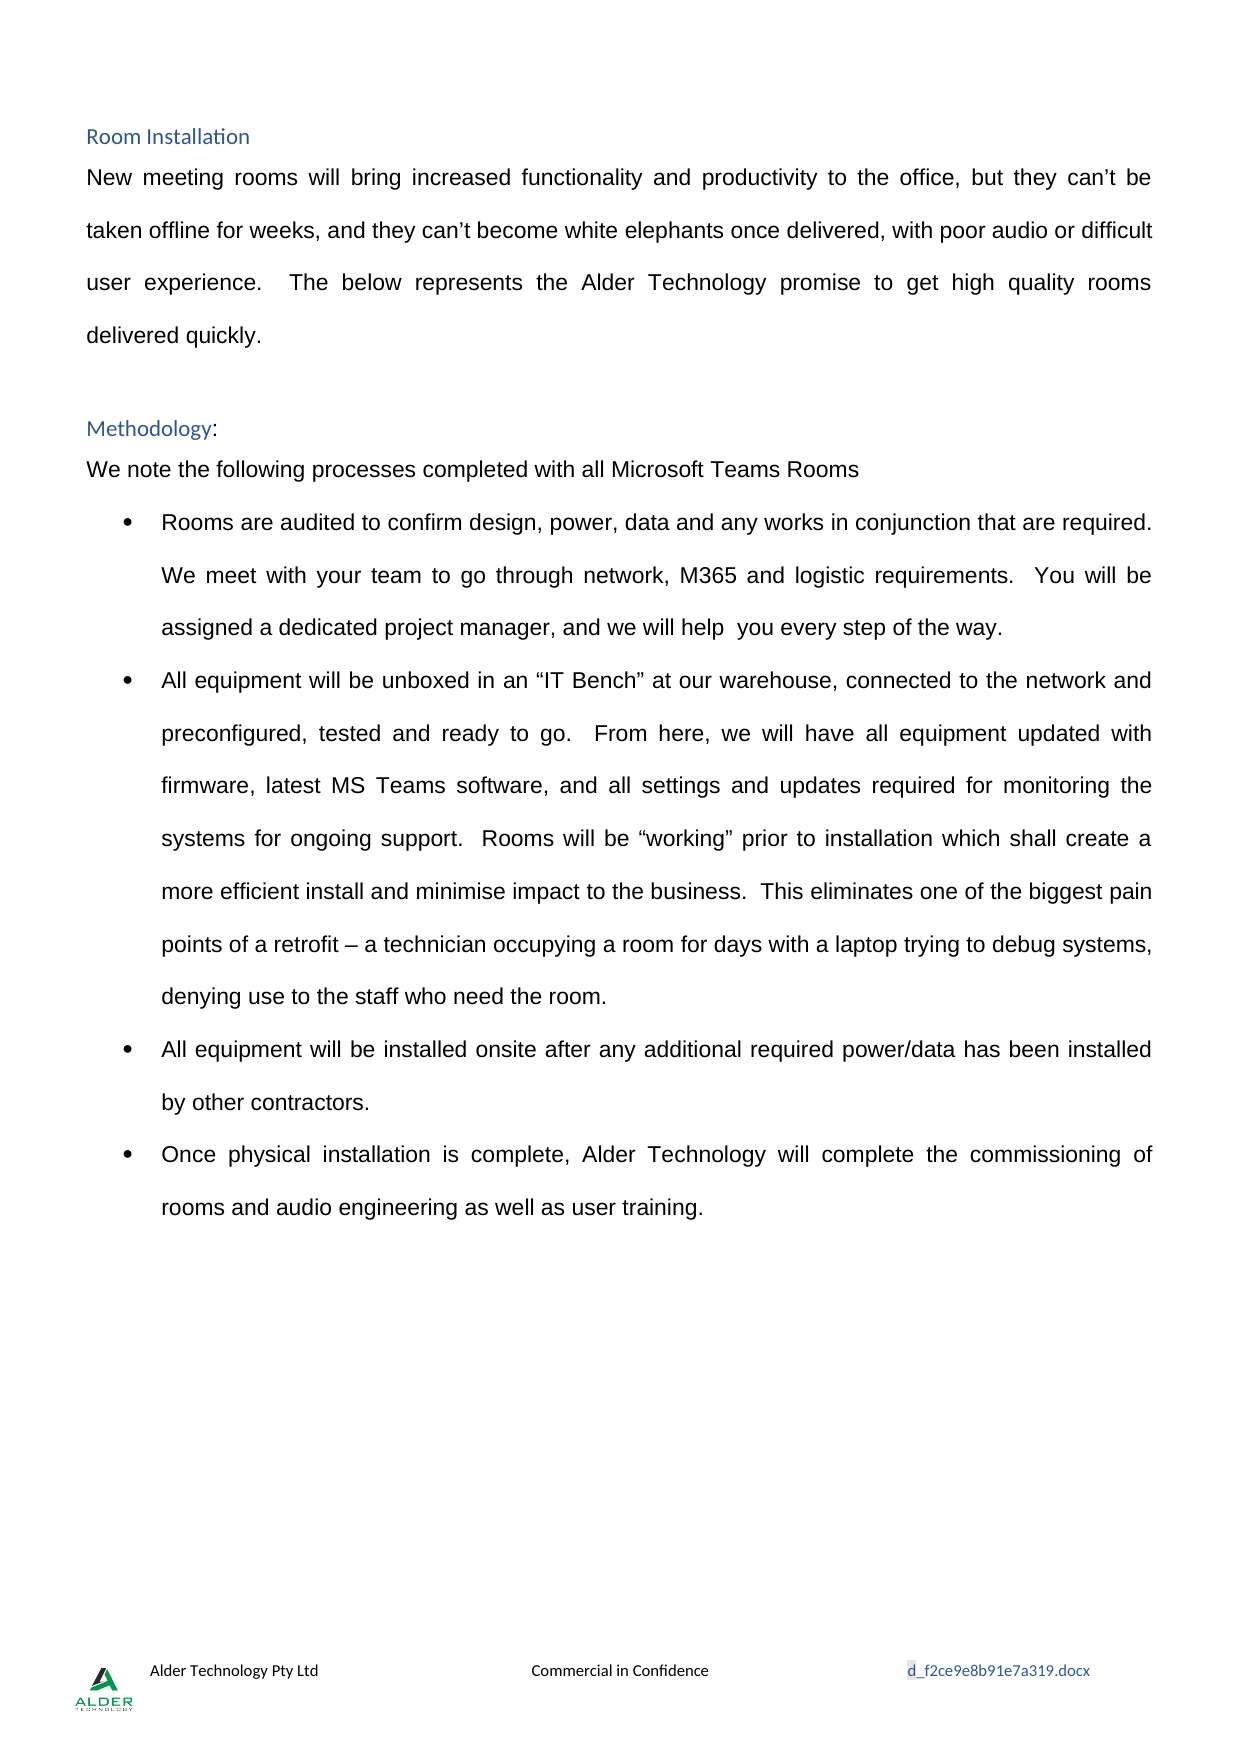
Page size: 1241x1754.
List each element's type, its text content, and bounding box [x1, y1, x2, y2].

picture [75, 1668, 134, 1712]
table_header Room Installation New meeting rooms will bring increased functionality and productivity to the office, but they can’t be taken offline for weeks, and they can’t become white elephants once delivered, with poor audio or difficult user experience. The below represents the Alder Technology promise to get high quality rooms delivered quickly. Methodology: We note the following processes completed with all Microsoft Teams Rooms Rooms are audited to confirm design, power, data and any works in conjunction that are required. We meet with your team to go through network, M365 and logistic requirements. You will be assigned a dedicated project manager, and we will help you every step of the way. All equipment will be unboxed in an “IT Bench” at our warehouse, connected to the network and preconfigured, tested and ready to go. From here, we will have all equipment updated with firmware, latest MS Teams software, and all settings and updates required for monitoring the systems for ongoing support. Rooms will be “working” prior to installation which shall create a more efficient install and minimise impact to the business. This eliminates one of the biggest pain points of a retrofit – a technician occupying a room for days with a laptop trying to debug systems, denying use to the staff who need the room. All equipment will be installed onsite after any additional required power/data has been installed by other contractors. Once physical installation is complete, Alder Technology will complete the commissioning of rooms and audio engineering as well as user training. [75, 122, 1164, 1301]
